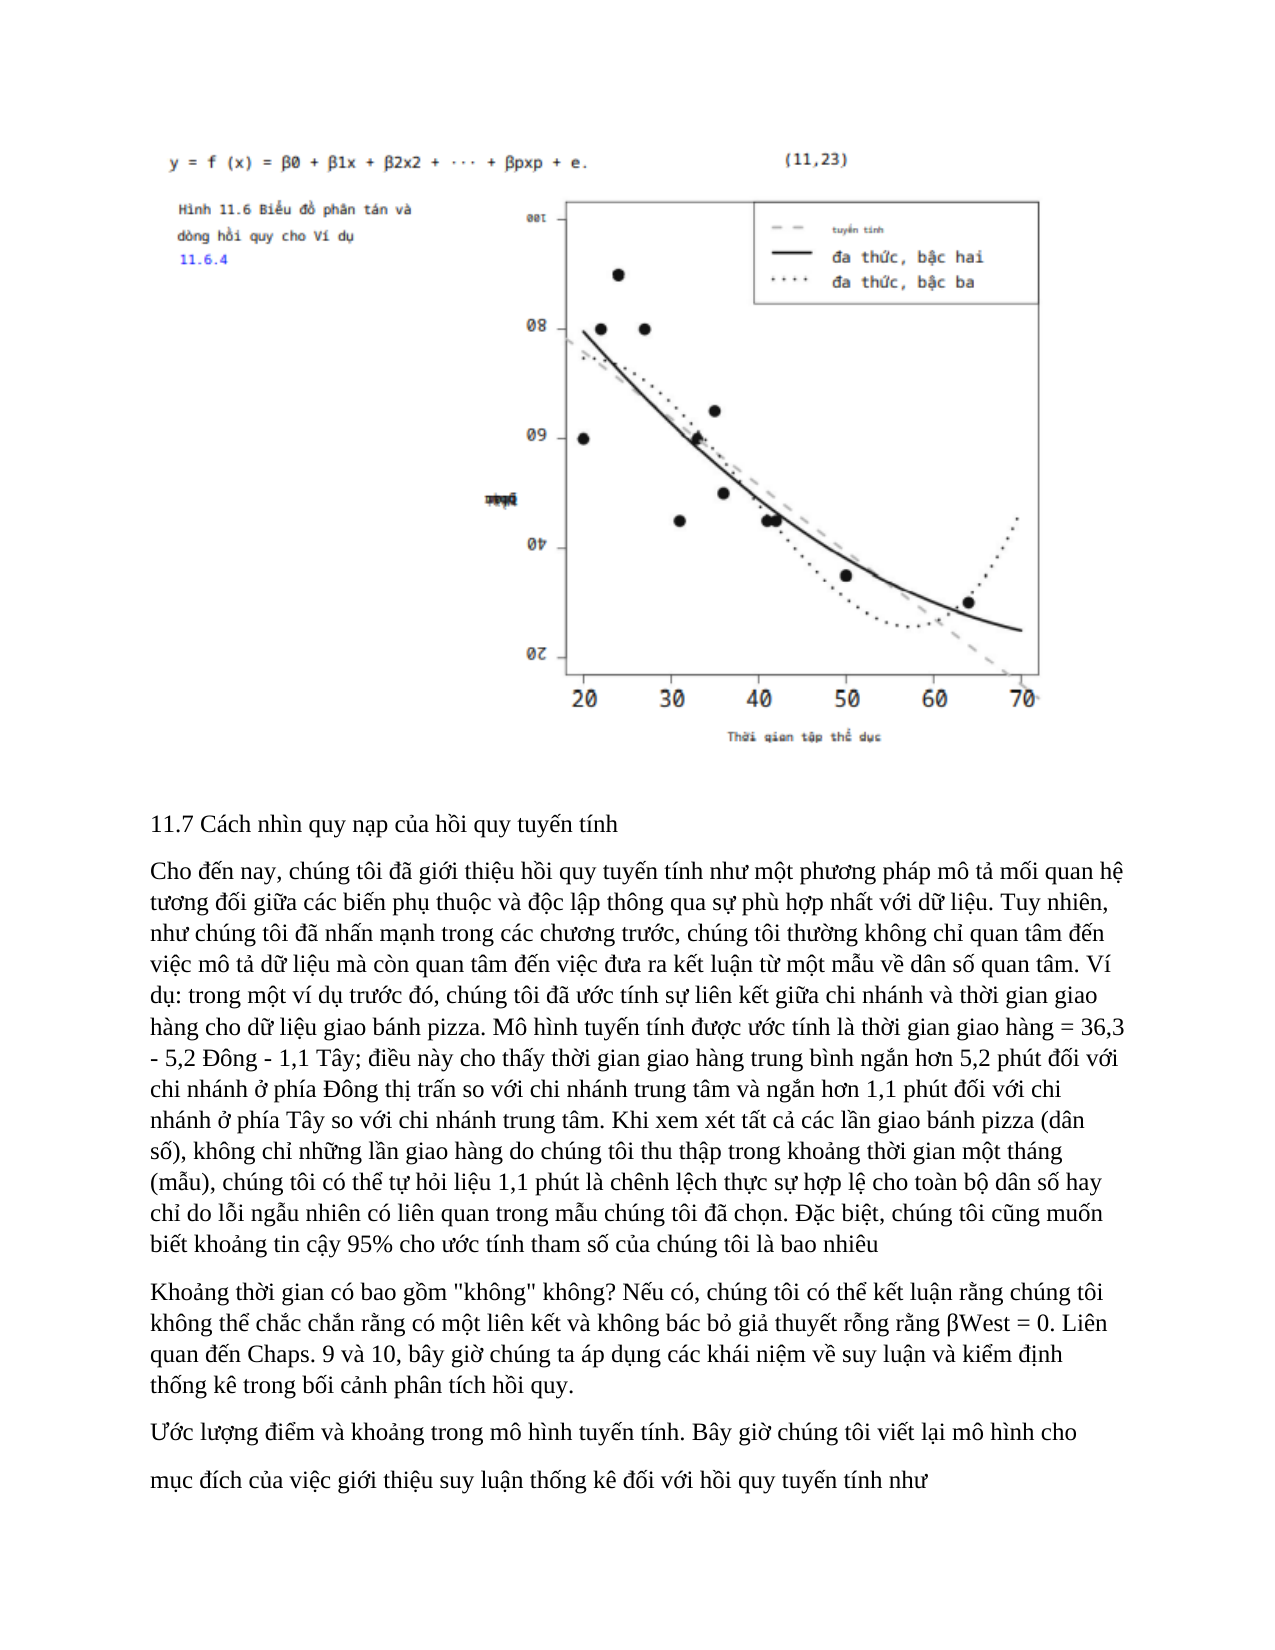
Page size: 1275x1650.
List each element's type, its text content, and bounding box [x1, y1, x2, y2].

text Khoảng thời gian có bao gồm "không" không? Nếu có, chúng tôi có thể kết luận rằng chúng tôi không thể chắc chắn rằng có một liên kết và không bác bỏ giả thuyết rỗng rằng βWest = 0. Liên quan đến Chaps. 9 và 10, bây giờ chúng ta áp dụng các khái niệm về suy luận và kiểm định thống kê trong bối cảnh phân tích hồi quy. [150, 1277, 1125, 1398]
text 11.7 Cách nhìn quy nạp của hồi quy tuyến tính [150, 809, 1125, 837]
picture [150, 150, 866, 189]
text Cho đến nay, chúng tôi đã giới thiệu hồi quy tuyến tính như một phương pháp mô tả mối quan hệ tương đối giữa các biến phụ thuộc và độc lập thông qua sự phù hợp nhất với dữ liệu. Tuy nhiên, như chúng tôi đã nhấn mạnh trong các chương trước, chúng tôi thường không chỉ quan tâm đến việc mô tả dữ liệu mà còn quan tâm đến việc đưa ra kết luận từ một mẫu về dân số quan tâm. Ví dụ: trong một ví dụ trước đó, chúng tôi đã ước tính sự liên kết giữa chi nhánh và thời gian giao hàng cho dữ liệu giao bánh pizza. Mô hình tuyến tính được ước tính là thời gian giao hàng = 36,3 - 5,2 Đông - 1,1 Tây; điều này cho thấy thời gian giao hàng trung bình ngắn hơn 5,2 phút đối với chi nhánh ở phía Đông thị trấn so với chi nhánh trung tâm và ngắn hơn 1,1 phút đối với chi nhánh ở phía Tây so với chi nhánh trung tâm. Khi xem xét tất cả các lần giao bánh pizza (dân số), không chỉ những lần giao hàng do chúng tôi thu thập trong khoảng thời gian một tháng (mẫu), chúng tôi có thể tự hỏi liệu 1,1 phút là chênh lệch thực sự hợp lệ cho toàn bộ dân số hay chỉ do lỗi ngẫu nhiên có liên quan trong mẫu chúng tôi đã chọn. Đặc biệt, chúng tôi cũng muốn biết khoảng tin cậy 95% cho ước tính tham số của chúng tôi là bao nhiêu [150, 856, 1125, 1258]
text mục đích của việc giới thiệu suy luận thống kê đối với hồi quy tuyến tính như [150, 1465, 1125, 1494]
text Ước lượng điểm và khoảng trong mô hình tuyến tính. Bây giờ chúng tôi viết lại mô hình cho [150, 1417, 1125, 1446]
picture [150, 191, 1096, 790]
